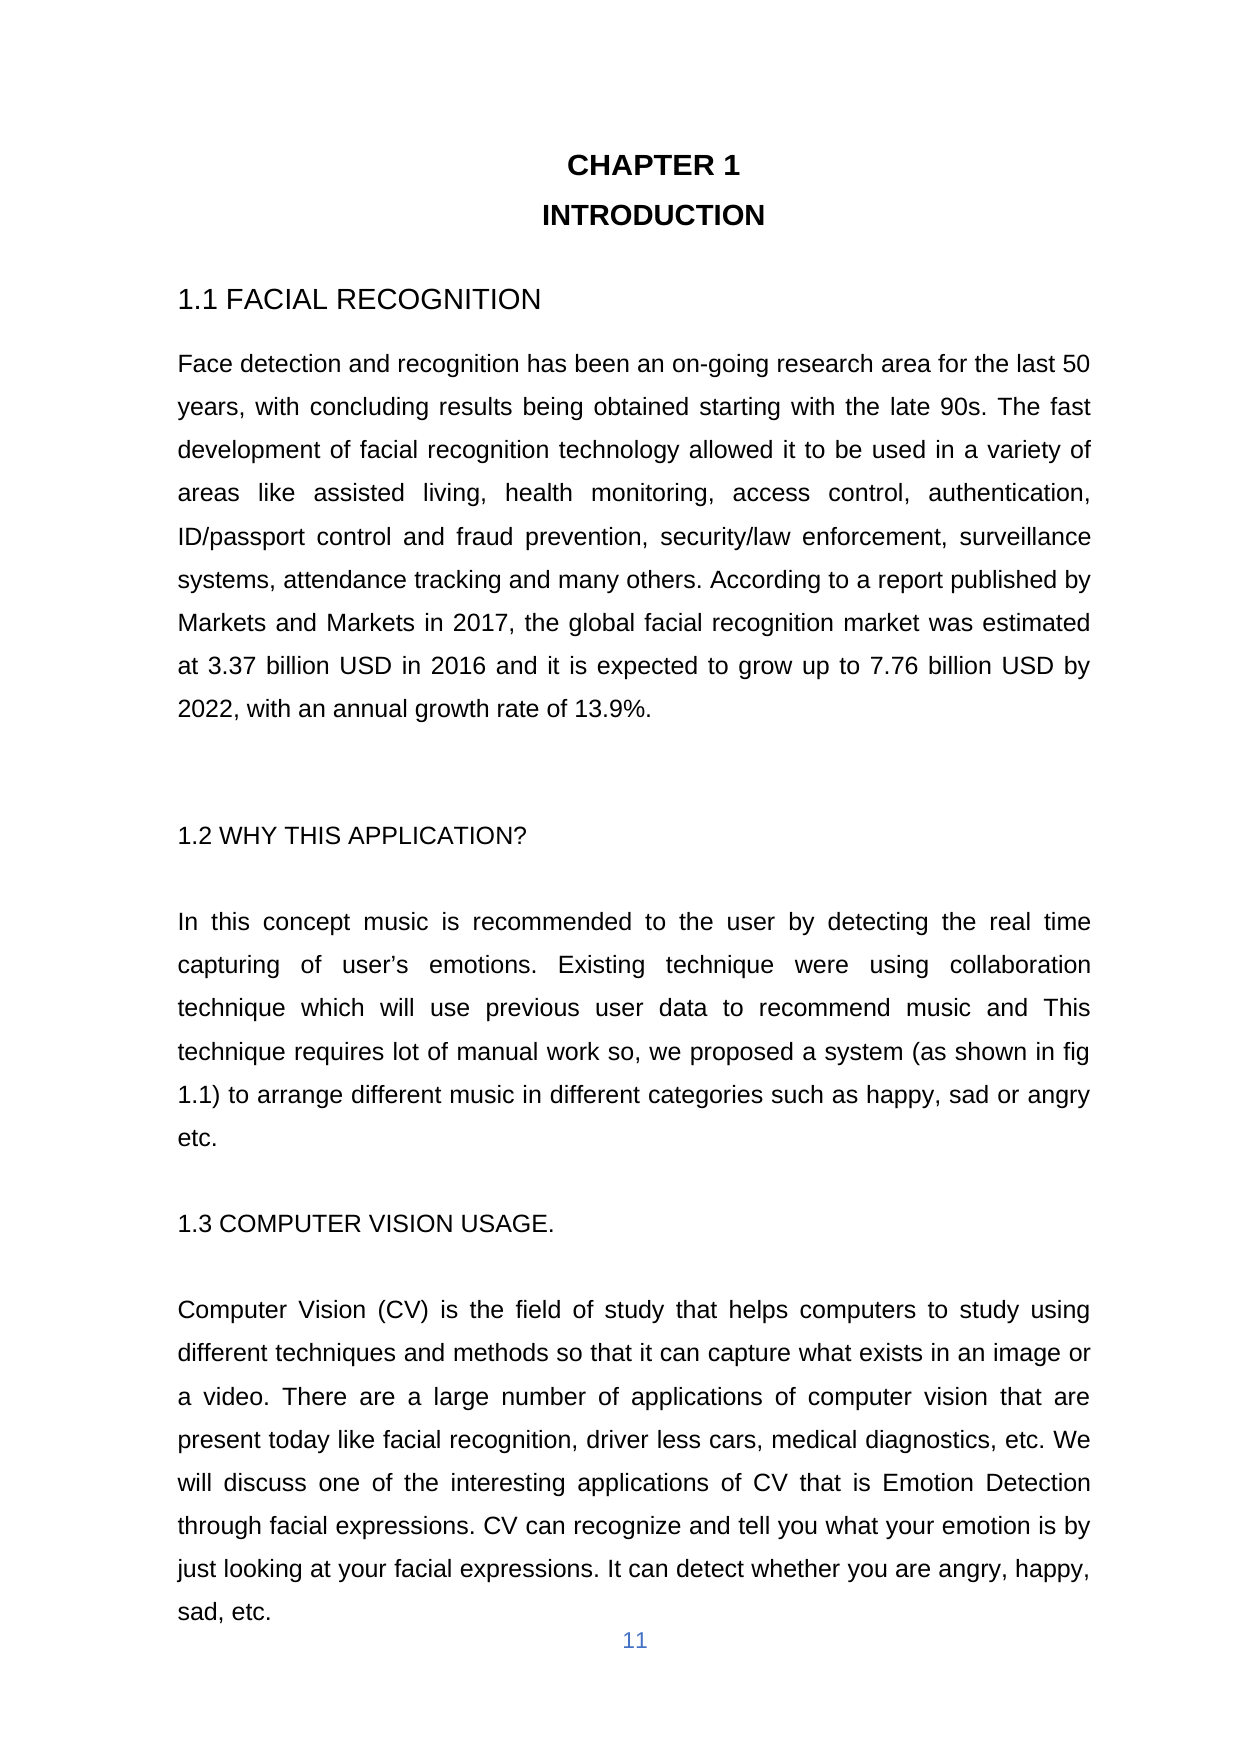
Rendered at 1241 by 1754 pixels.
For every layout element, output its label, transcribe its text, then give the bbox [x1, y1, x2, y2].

text Computer Vision (CV) is the field of study that helps computers to study using different techniques and methods so that it can capture what exists in an image or a video. There are a large number of applications of computer vision that are present today like facial recognition, driver less cars, medical diagnostics, etc. We will discuss one of the interesting applications of CV that is Emotion Detection through facial expressions. CV can recognize and tell you what your emotion is by just looking at your facial expressions. It can detect whether you are angry, happy, sad, etc. [177, 1295, 1092, 1626]
text INTRODUCTION [215, 198, 1092, 232]
text 1.3 COMPUTER VISION USAGE. [177, 1209, 1092, 1238]
text 1.1 FACIAL RECOGNITION [177, 282, 1092, 315]
text CHAPTER 1 [215, 148, 1092, 181]
text In this concept music is recommended to the user by detecting the real time capturing of user’s emotions. Existing technique were using collaboration technique which will use previous user data to recommend music and This technique requires lot of manual work so, we proposed a system (as shown in fig 1.1) to arrange different music in different categories such as happy, sad or angry etc. [177, 907, 1092, 1152]
text Face detection and recognition has been an on-going research area for the last 50 years, with concluding results being obtained starting with the late 90s. The fast development of facial recognition technology allowed it to be used in a variety of areas like assisted living, health monitoring, access control, authentication, ID/passport control and fraud prevention, security/law enforcement, surveillance systems, attendance tracking and many others. According to a report published by Markets and Markets in 2017, the global facial recognition market was estimated at 3.37 billion USD in 2016 and it is expected to grow up to 7.76 billion USD by 2022, with an annual growth rate of 13.9%. [177, 349, 1092, 723]
text 1.2 WHY THIS APPLICATION? [177, 821, 1092, 850]
